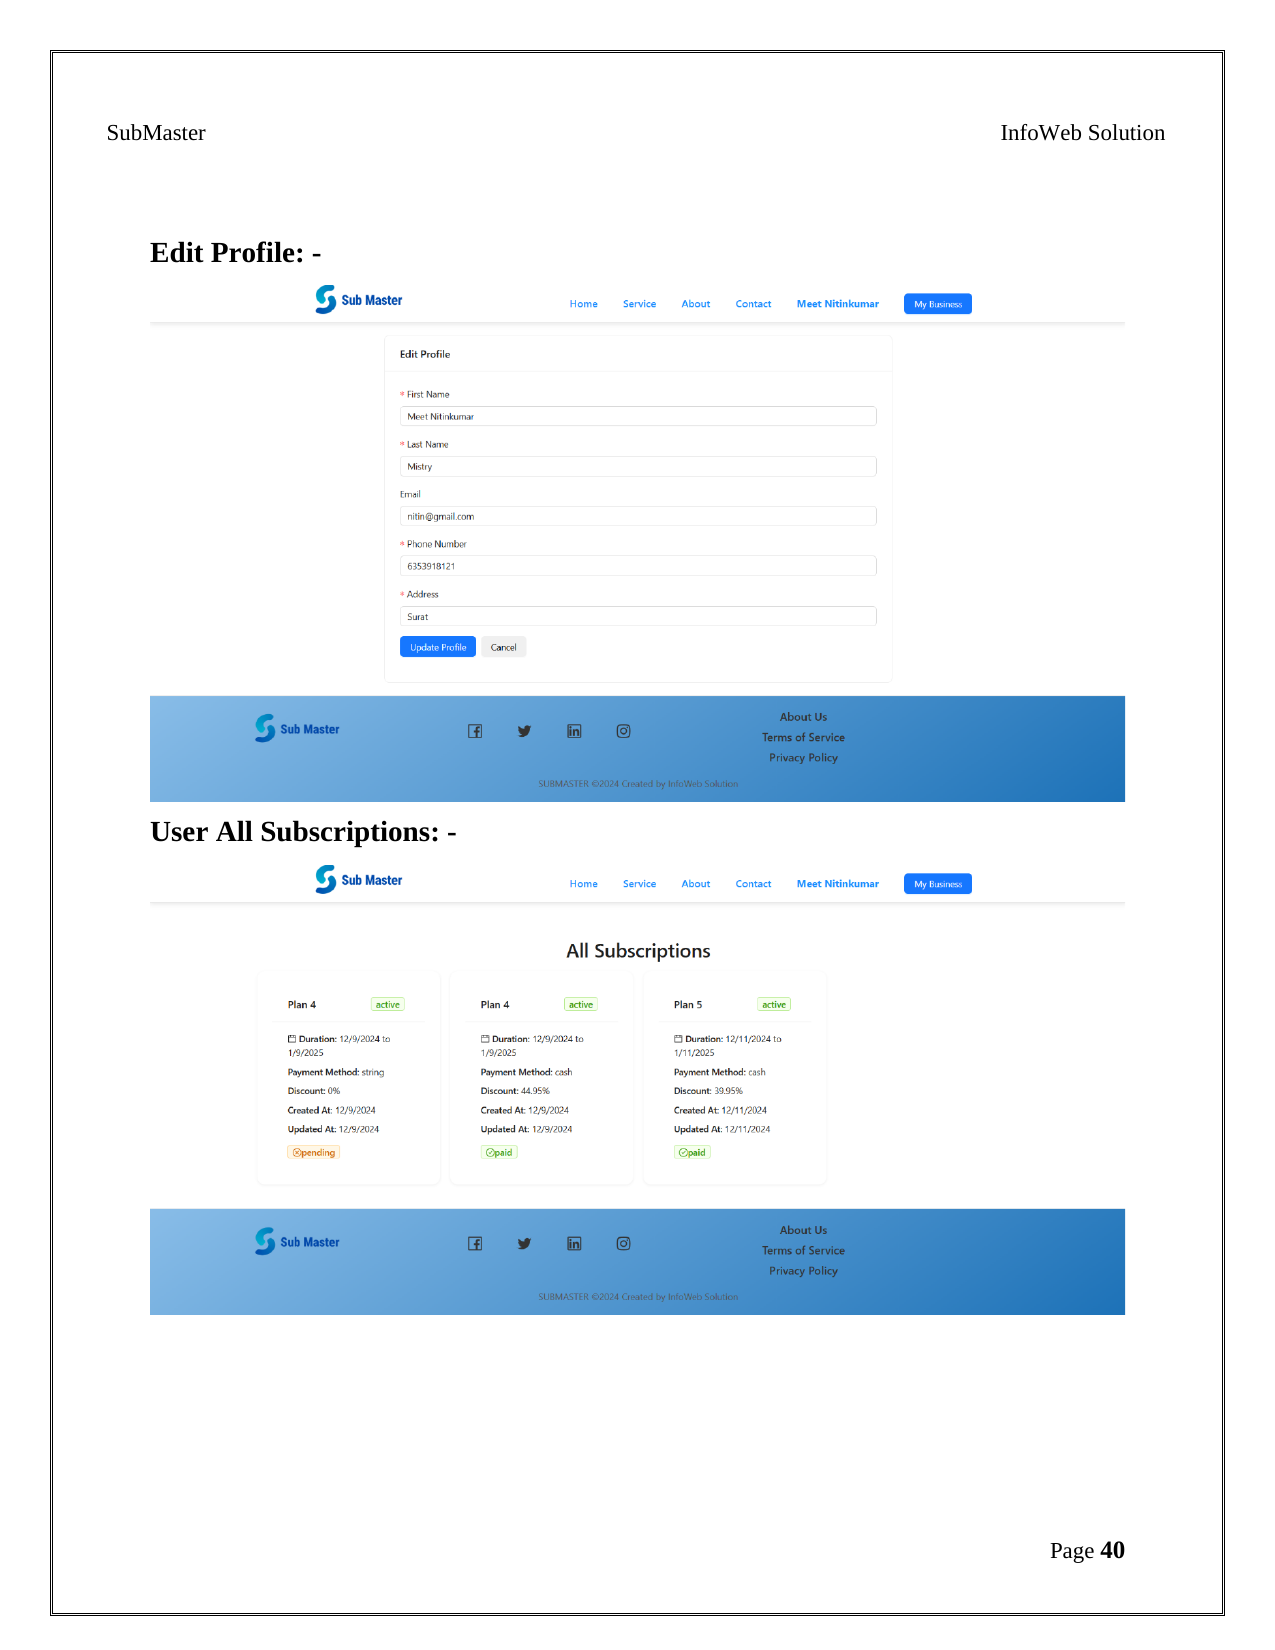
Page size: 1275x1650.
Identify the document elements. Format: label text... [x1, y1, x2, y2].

picture [150, 285, 1125, 802]
text User All Subscriptions: - [150, 814, 1125, 848]
text Edit Profile: - [150, 235, 1125, 268]
picture [150, 865, 1125, 1315]
